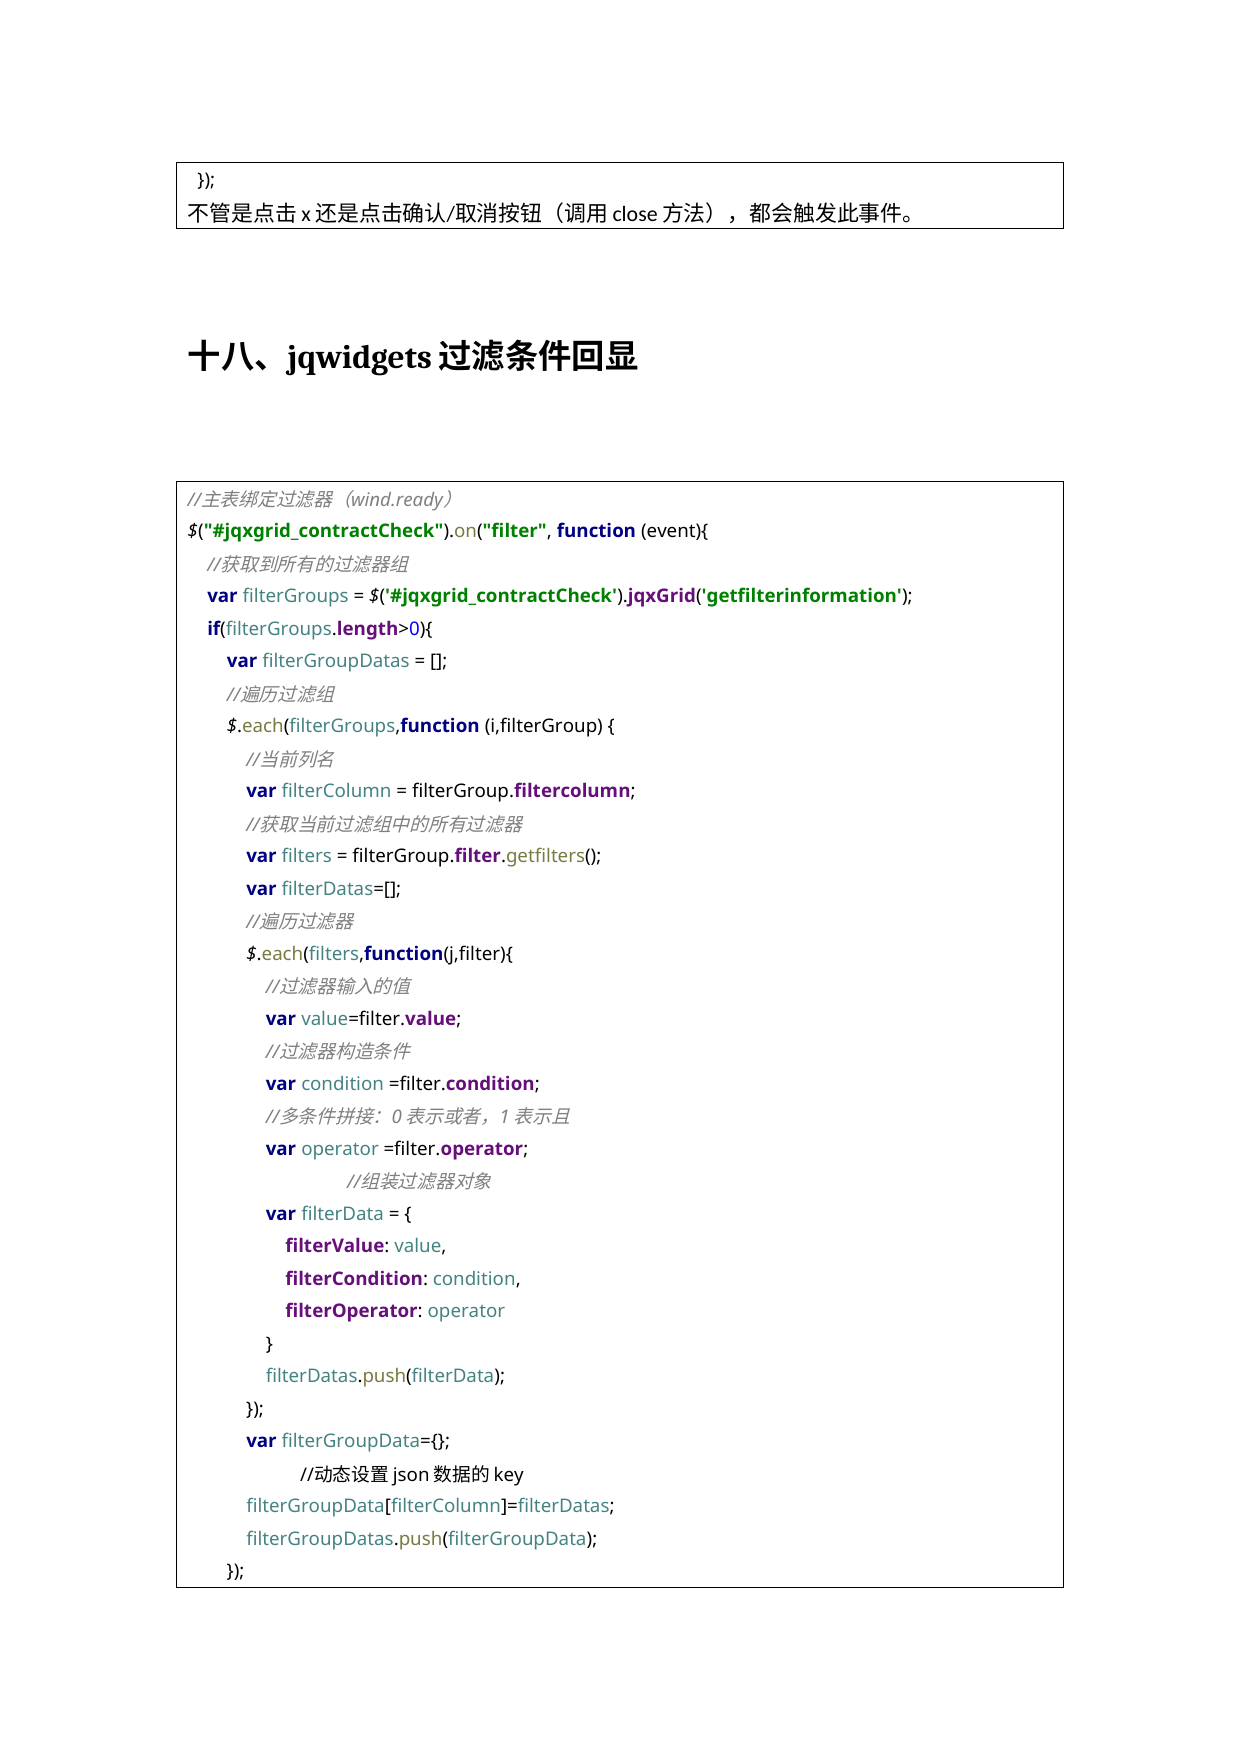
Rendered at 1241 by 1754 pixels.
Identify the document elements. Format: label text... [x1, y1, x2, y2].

subtitle 十八、jqwidgets过滤条件回显 [187, 321, 1053, 386]
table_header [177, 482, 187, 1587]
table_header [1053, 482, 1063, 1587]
table_header $('#popupWindow_AppendUnit').on('close', function (event) { }); 不管是点击x还是点击确认/取消按钮（调用close方法），都会触发此事件。 [177, 163, 1063, 228]
